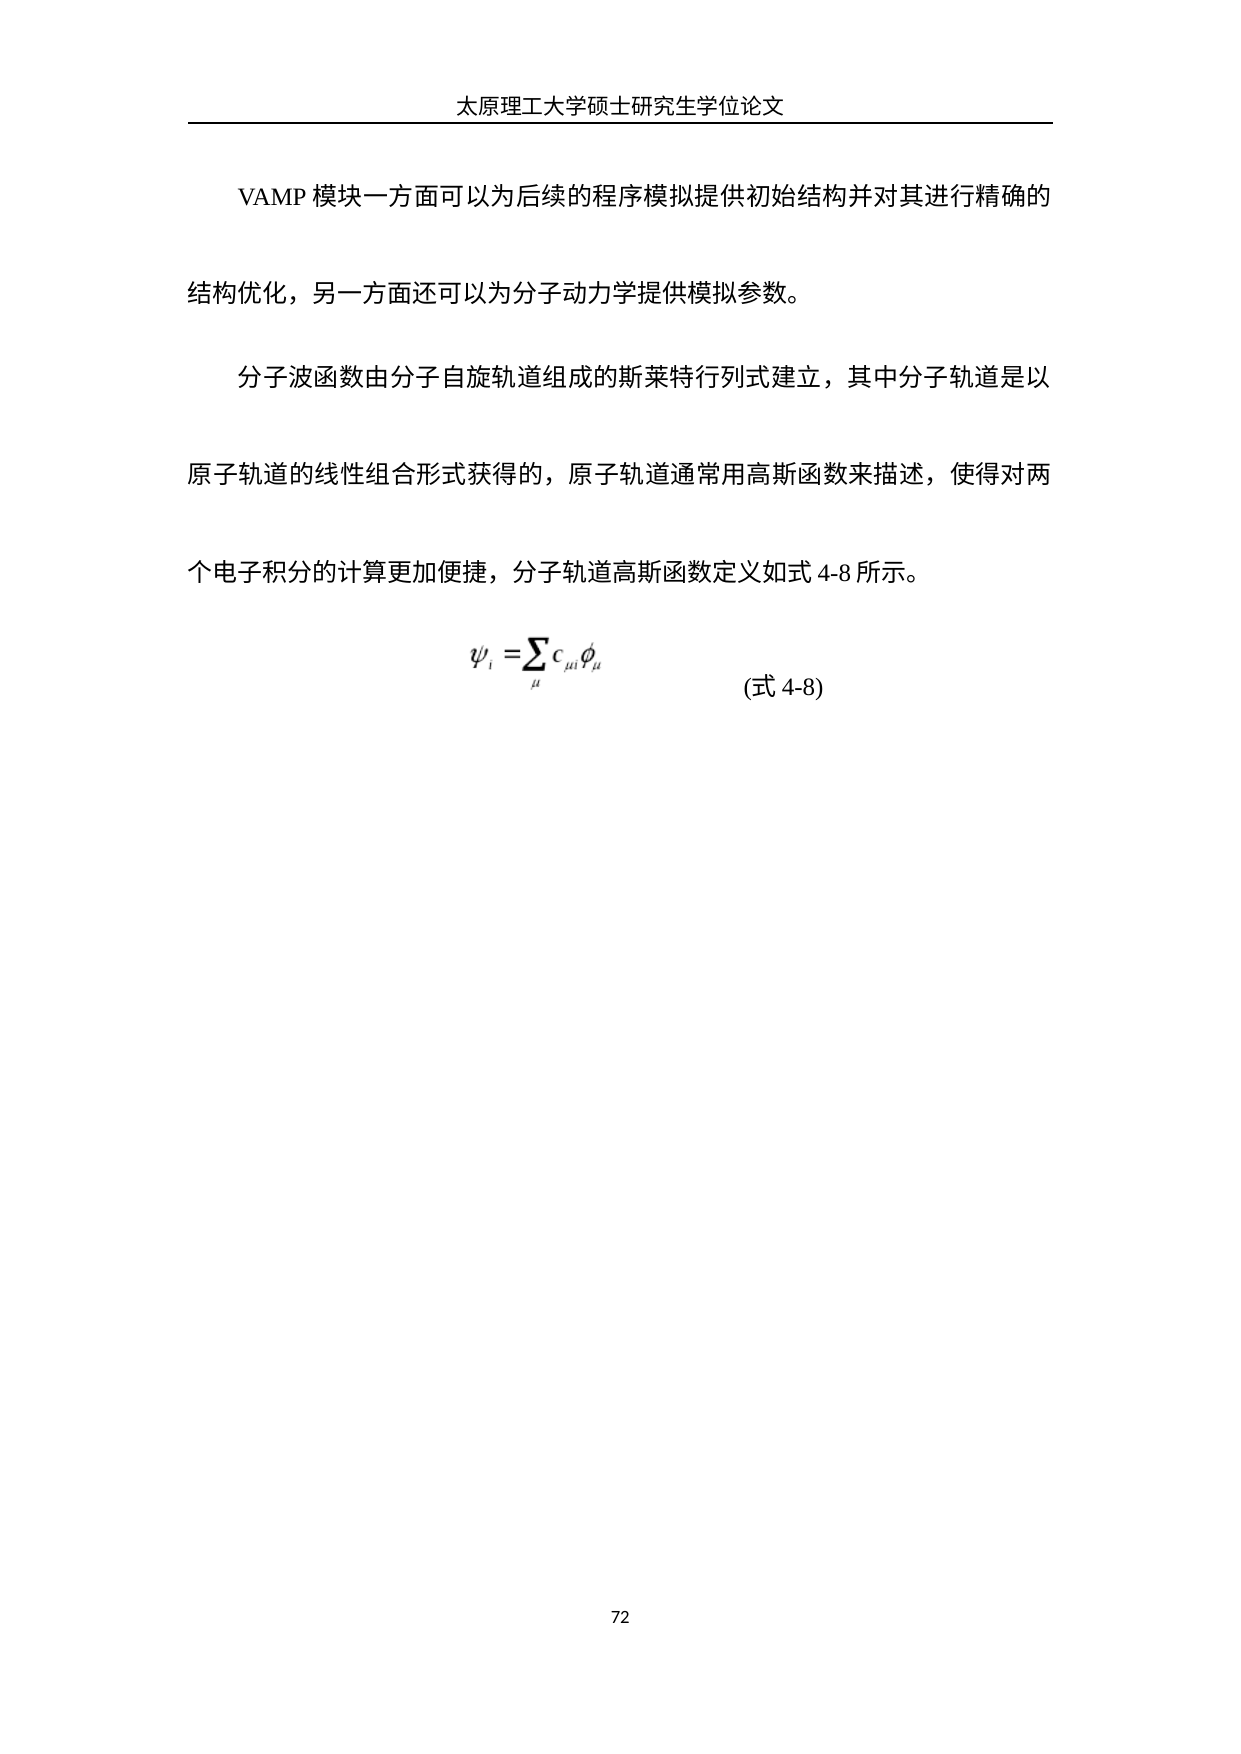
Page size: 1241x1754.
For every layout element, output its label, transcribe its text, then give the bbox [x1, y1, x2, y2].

text VAMP模块一方面可以为后续的程序模拟提供初始结构并对其进行精确的结构优化，另一方面还可以为分子动力学提供模拟参数。 [187, 162, 1053, 324]
text (式4-8) [187, 621, 1053, 718]
text 分子波函数由分子自旋轨道组成的斯莱特行列式建立，其中分子轨道是以原子轨道的线性组合形式获得的，原子轨道通常用高斯函数来描述，使得对两个电子积分的计算更加便捷，分子轨道高斯函数定义如式4-8所示。 [187, 343, 1053, 603]
